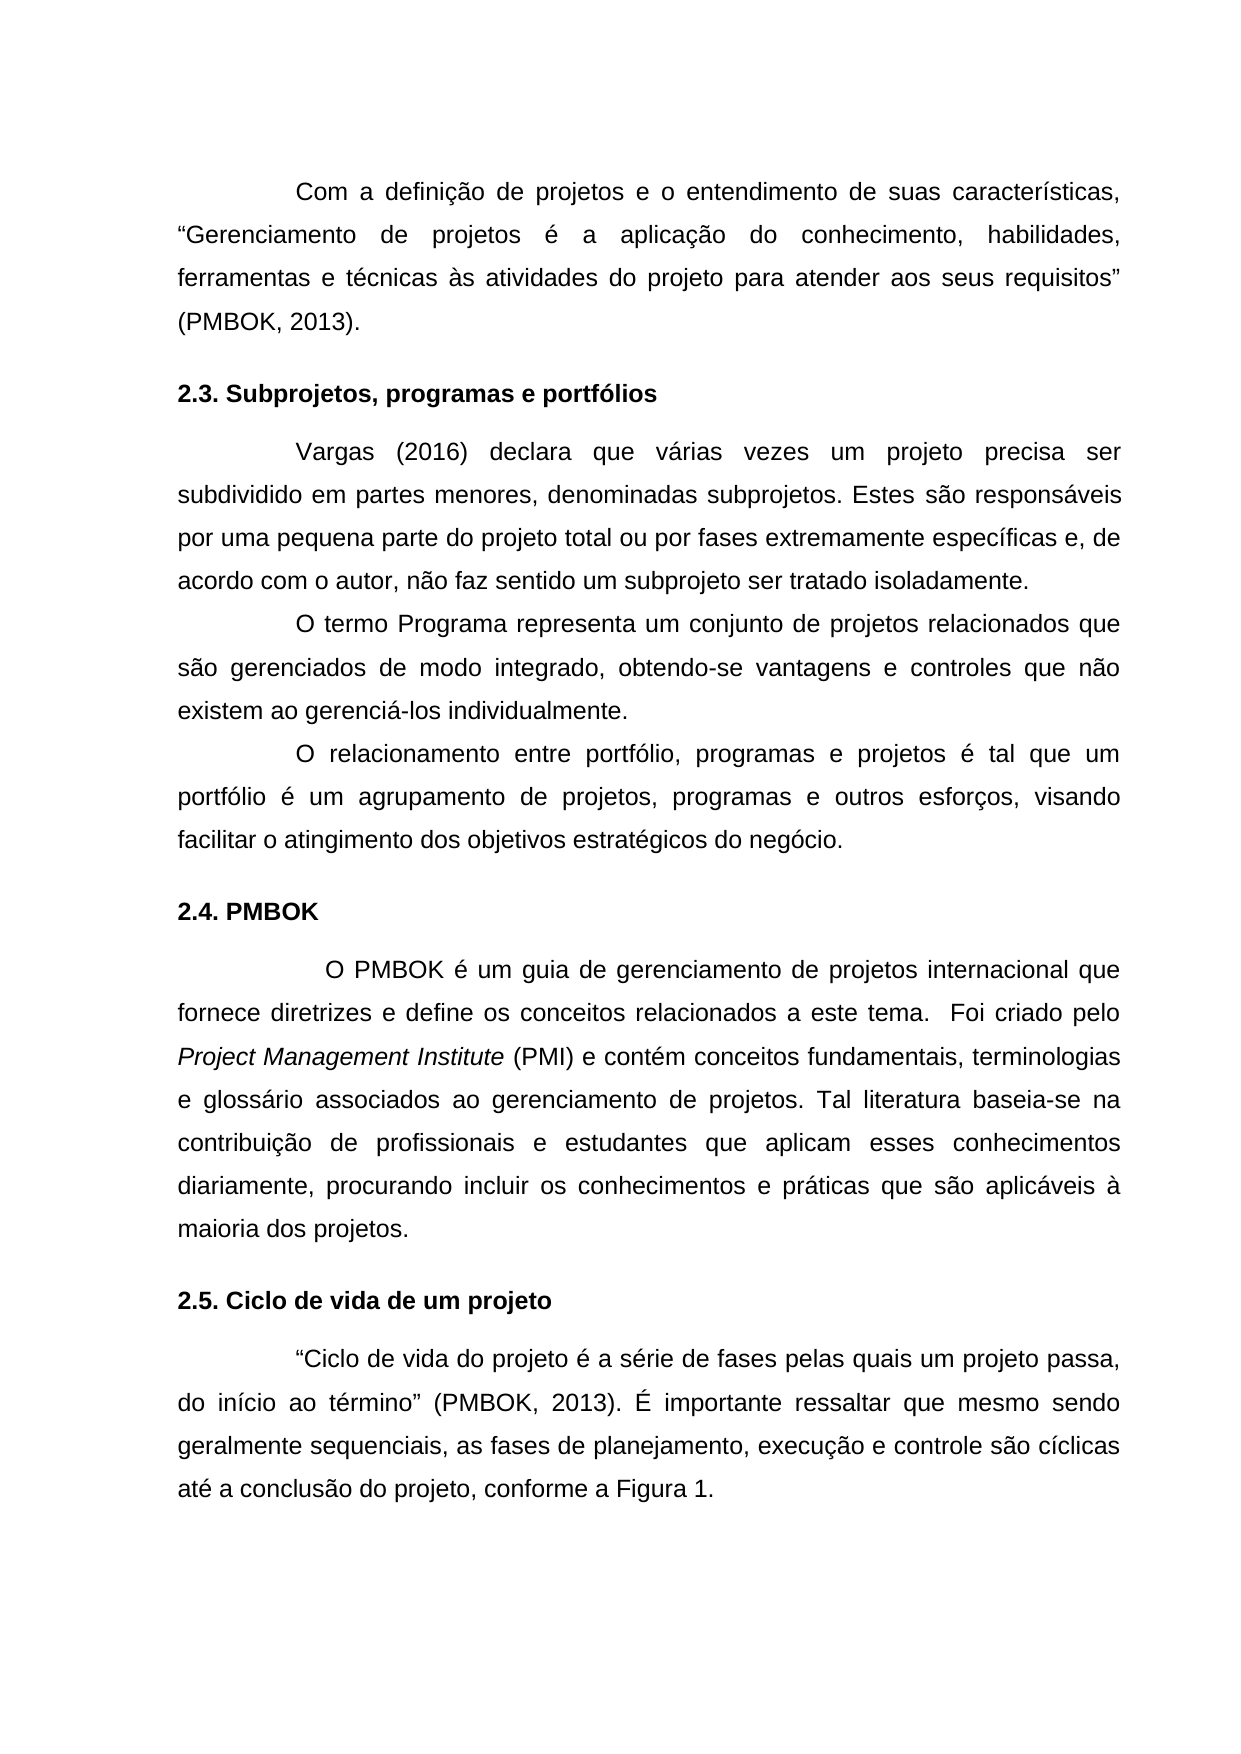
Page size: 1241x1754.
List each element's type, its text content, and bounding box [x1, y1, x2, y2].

text O relacionamento entre portfólio, programas e projetos é tal que um portfólio é um agrupamento de projetos, programas e outros esforços, visando facilitar o atingimento dos objetivos estratégicos do negócio. [177, 739, 1122, 854]
subtitle 2.3. Subprojetos, programas e portfólios [177, 379, 1122, 408]
subtitle 2.5. Ciclo de vida de um projeto [177, 1286, 1122, 1315]
subtitle 2.4. PMBOK [177, 897, 1122, 926]
text Com a definição de projetos e o entendimento de suas características, “Gerenciamento de projetos é a aplicação do conhecimento, habilidades, ferramentas e técnicas às atividades do projeto para atender aos seus requisitos” (PMBOK, 2013). [177, 177, 1122, 335]
text “Ciclo de vida do projeto é a série de fases pelas quais um projeto passa, do início ao término” (PMBOK, 2013). É importante ressaltar que mesmo sendo geralmente sequenciais, as fases de planejamento, execução e controle são cíclicas até a conclusão do projeto, conforme a Figura 1. [177, 1344, 1122, 1502]
text O termo Programa representa um conjunto de projetos relacionados que são gerenciados de modo integrado, obtendo-se vantagens e controles que não existem ao gerenciá-los individualmente. [177, 609, 1122, 724]
text Vargas (2016) declara que várias vezes um projeto precisa ser subdividido em partes menores, denominadas subprojetos. Estes são responsáveis por uma pequena parte do projeto total ou por fases extremamente específicas e, de acordo com o autor, não faz sentido um subprojeto ser tratado isoladamente. [177, 437, 1122, 595]
text O PMBOK é um guia de gerenciamento de projetos internacional que fornece diretrizes e define os conceitos relacionados a este tema. Foi criado pelo Project Management Institute (PMI) e contém conceitos fundamentais, terminologias e glossário associados ao gerenciamento de projetos. Tal literatura baseia-se na contribuição de profissionais e estudantes que aplicam esses conhecimentos diariamente, procurando incluir os conhecimentos e práticas que são aplicáveis à maioria dos projetos. [177, 955, 1122, 1243]
